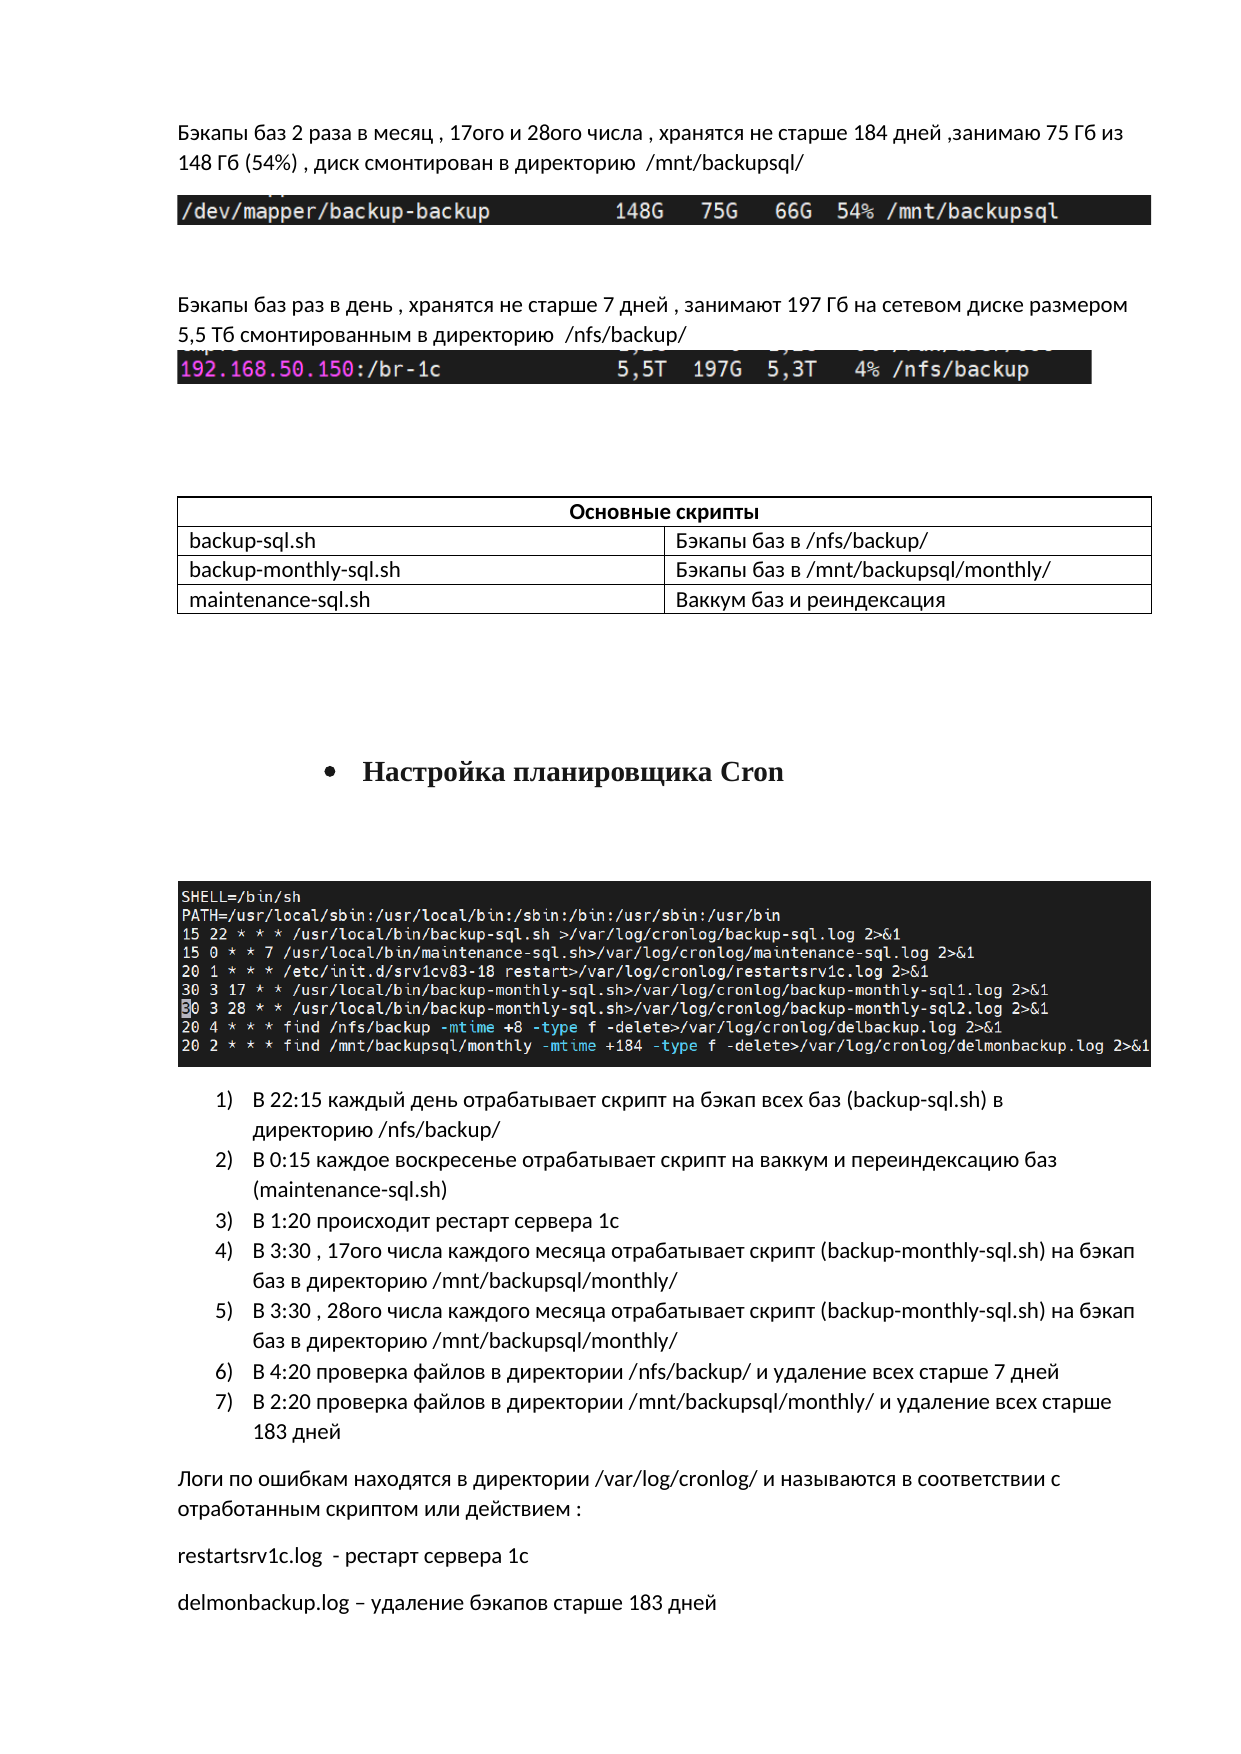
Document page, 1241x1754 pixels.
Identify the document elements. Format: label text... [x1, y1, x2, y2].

list В 3:30 , 17ого числа каждого месяца отрабатывает скрипт (backup-monthly-sql.sh) на бэкап баз в директорию /mnt/backupsql/monthly/ [215, 1236, 1152, 1294]
list Настройка планировщика Cron [325, 754, 1152, 788]
text restartsrv1c.log - рестарт сервера 1с [177, 1541, 1152, 1569]
picture [177, 350, 1092, 384]
table_header Основные скрипты [178, 498, 1151, 526]
list В 22:15 каждый день отрабатывает скрипт на бэкап всех баз (backup-sql.sh) в директорию /nfs/backup/ [215, 1085, 1152, 1143]
list В 2:20 проверка файлов в директории /mnt/backupsql/monthly/ и удаление всех старше 183 дней [215, 1387, 1152, 1445]
text delmonbackup.log – удаление бэкапов старше 183 дней [177, 1588, 1152, 1616]
picture [177, 195, 1152, 225]
table_cell backup-sql.sh [178, 527, 664, 554]
text Бэкапы баз 2 раза в месяц , 17ого и 28ого числа , хранятся не старше 184 дней ,занимаю 75 Гб из 148 Гб (54%) , диск смонтирован в директорию /mnt/backupsql/ [177, 118, 1152, 176]
list В 4:20 проверка файлов в директории /nfs/backup/ и удаление всех старше 7 дней [215, 1357, 1152, 1385]
table_cell Бэкапы баз в /nfs/backup/ [665, 527, 1151, 554]
table_cell backup-monthly-sql.sh [178, 556, 664, 584]
picture [178, 881, 1151, 1067]
list В 1:20 происходит рестарт сервера 1с [215, 1206, 1152, 1234]
table_cell Ваккум баз и реиндексация [665, 585, 1151, 613]
list В 3:30 , 28ого числа каждого месяца отрабатывает скрипт (backup-monthly-sql.sh) на бэкап баз в директорию /mnt/backupsql/monthly/ [215, 1296, 1152, 1355]
table_cell Бэкапы баз в /mnt/backupsql/monthly/ [665, 556, 1151, 584]
list В 0:15 каждое воскресенье отрабатывает скрипт на ваккум и переиндексацию баз (maintenance-sql.sh) [215, 1145, 1152, 1204]
text Логи по ошибкам находятся в директории /var/log/cronlog/ и называются в соответствии с отработанным скриптом или действием : [177, 1464, 1152, 1522]
table_cell maintenance-sql.sh [178, 585, 664, 613]
